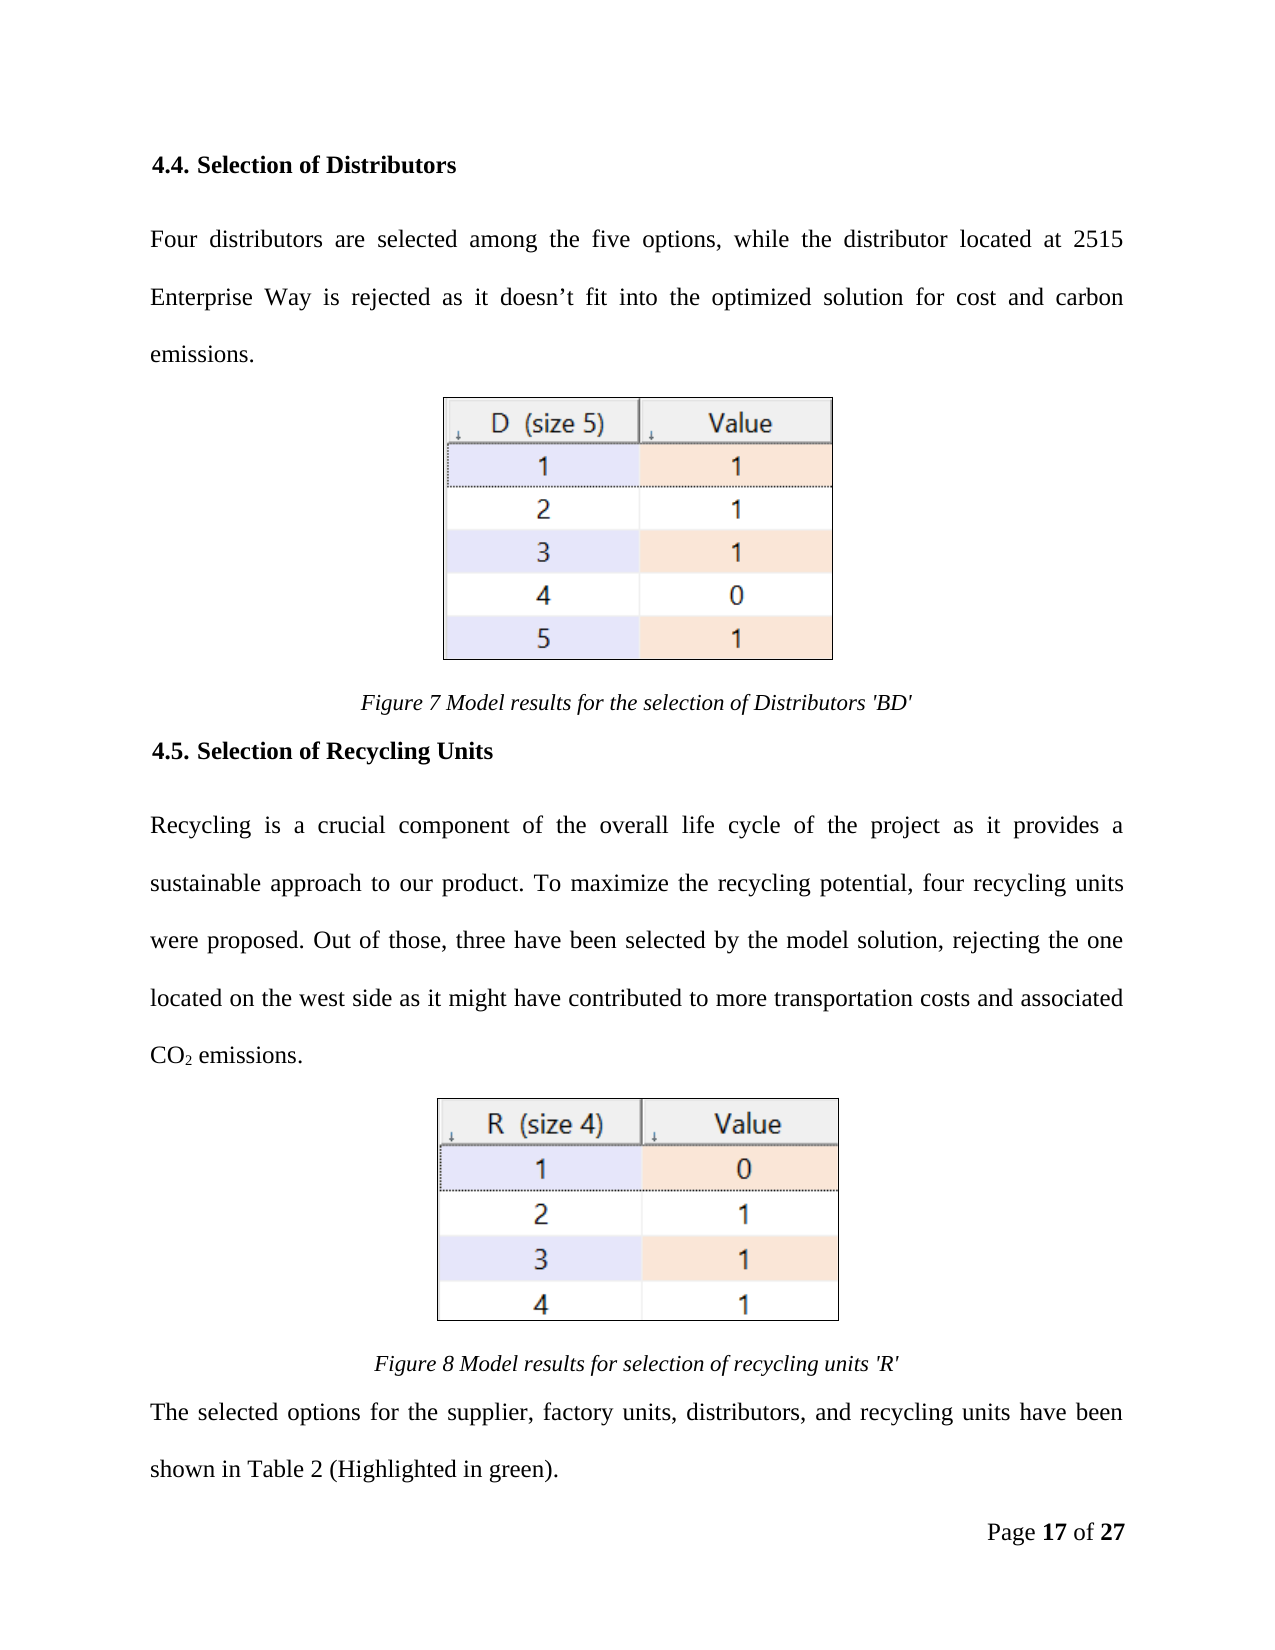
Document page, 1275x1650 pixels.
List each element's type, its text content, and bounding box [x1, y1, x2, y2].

picture [444, 398, 832, 659]
text Recycling is a crucial component of the overall life cycle of the project as it provides a sustainable approach to our product. To maximize the recycling potential, four recycling units were proposed. Out of those, three have been selected by the model solution, rejecting the one located on the west side as it might have contributed to more transportation costs and associated CO2 emissions. [150, 810, 1125, 1069]
subtitle Selection of Recycling Units [152, 736, 1125, 765]
text Figure 7 Model results for the selection of Distributors 'BD' [150, 689, 1125, 715]
subtitle Selection of Distributors [152, 150, 1125, 179]
text Figure 8 Model results for selection of recycling units 'R' [150, 1350, 1125, 1376]
text The selected options for the supplier, factory units, distributors, and recycling units have been shown in Table 2 (Highlighted in green). [150, 1397, 1125, 1483]
text Four distributors are selected among the five options, while the distributor located at 2515 Enterprise Way is rejected as it doesn’t fit into the optimized solution for cost and carbon emissions. [150, 224, 1125, 368]
picture [438, 1099, 838, 1320]
